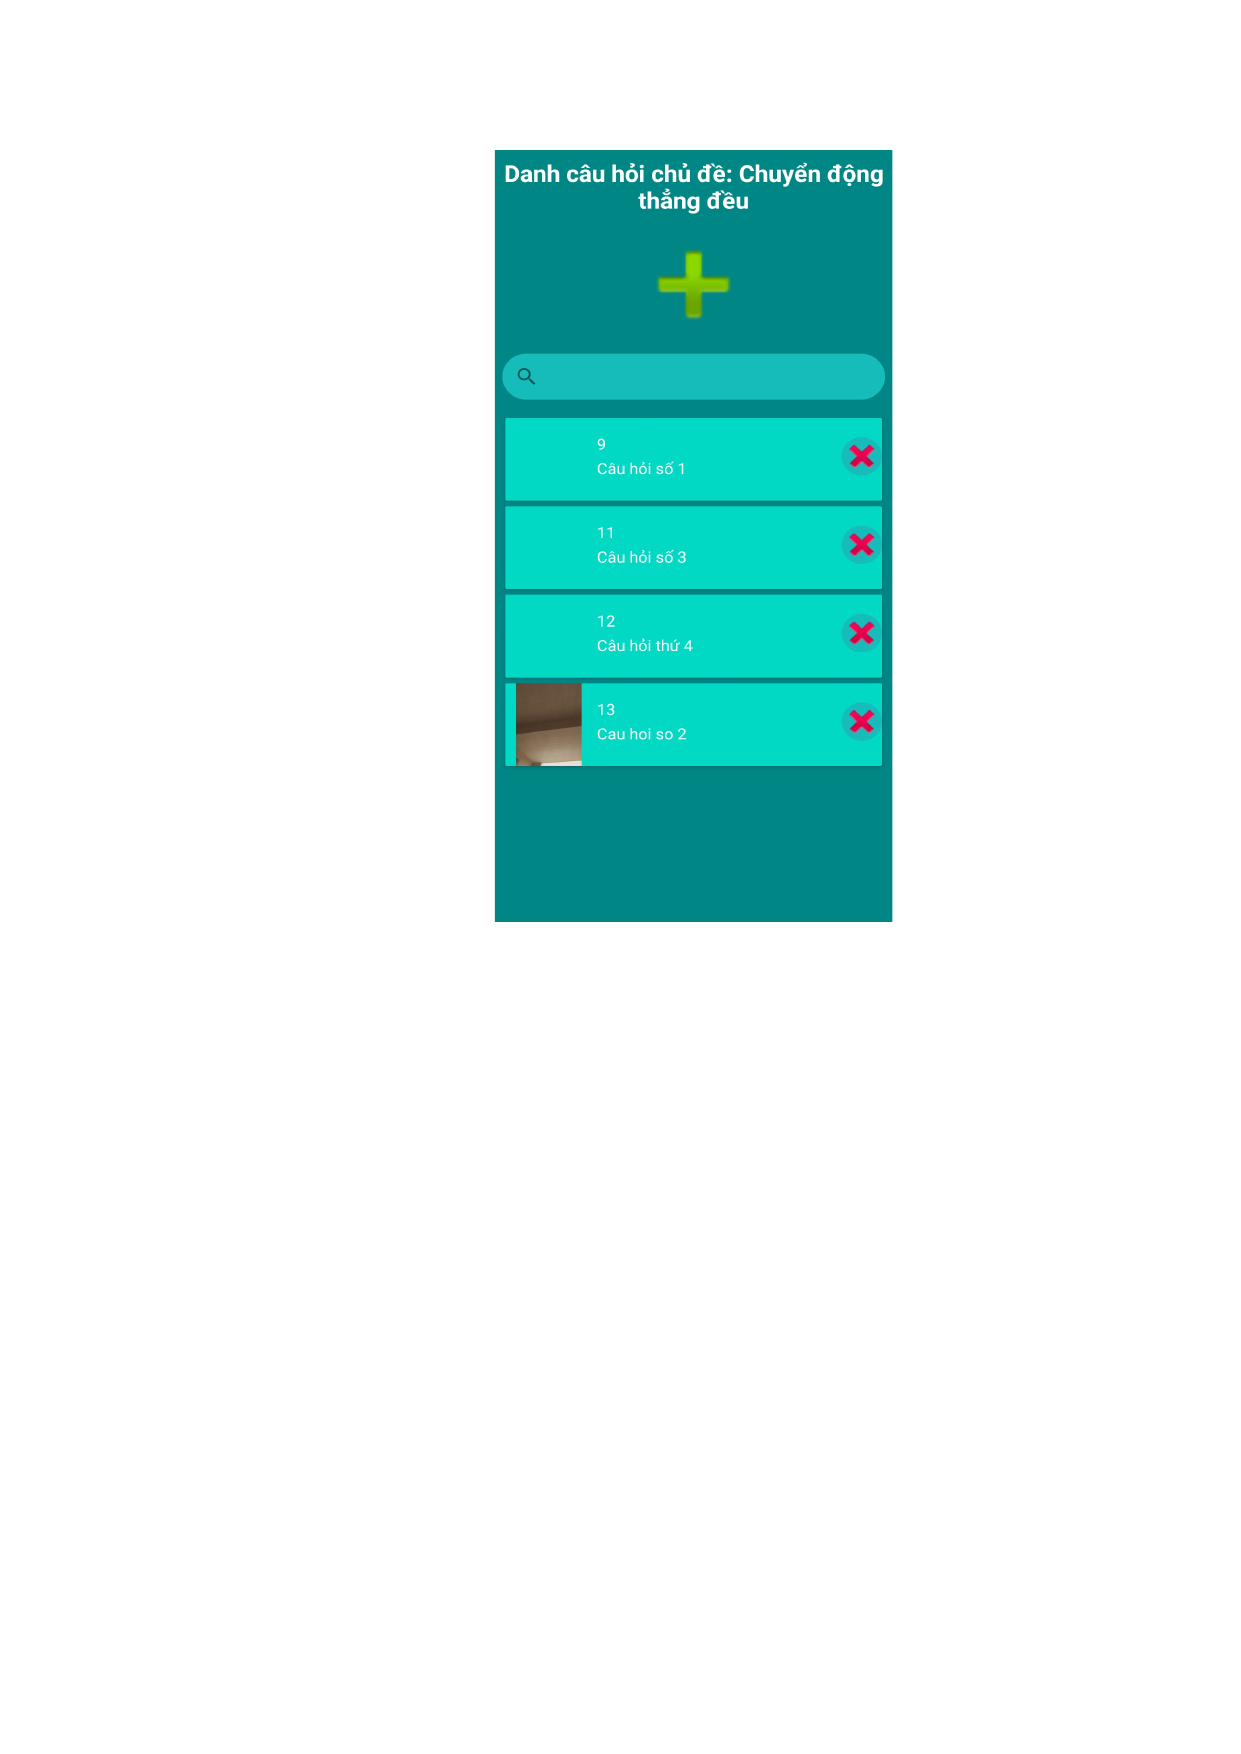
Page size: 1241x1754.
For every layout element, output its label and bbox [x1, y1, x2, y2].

picture [494, 150, 893, 922]
